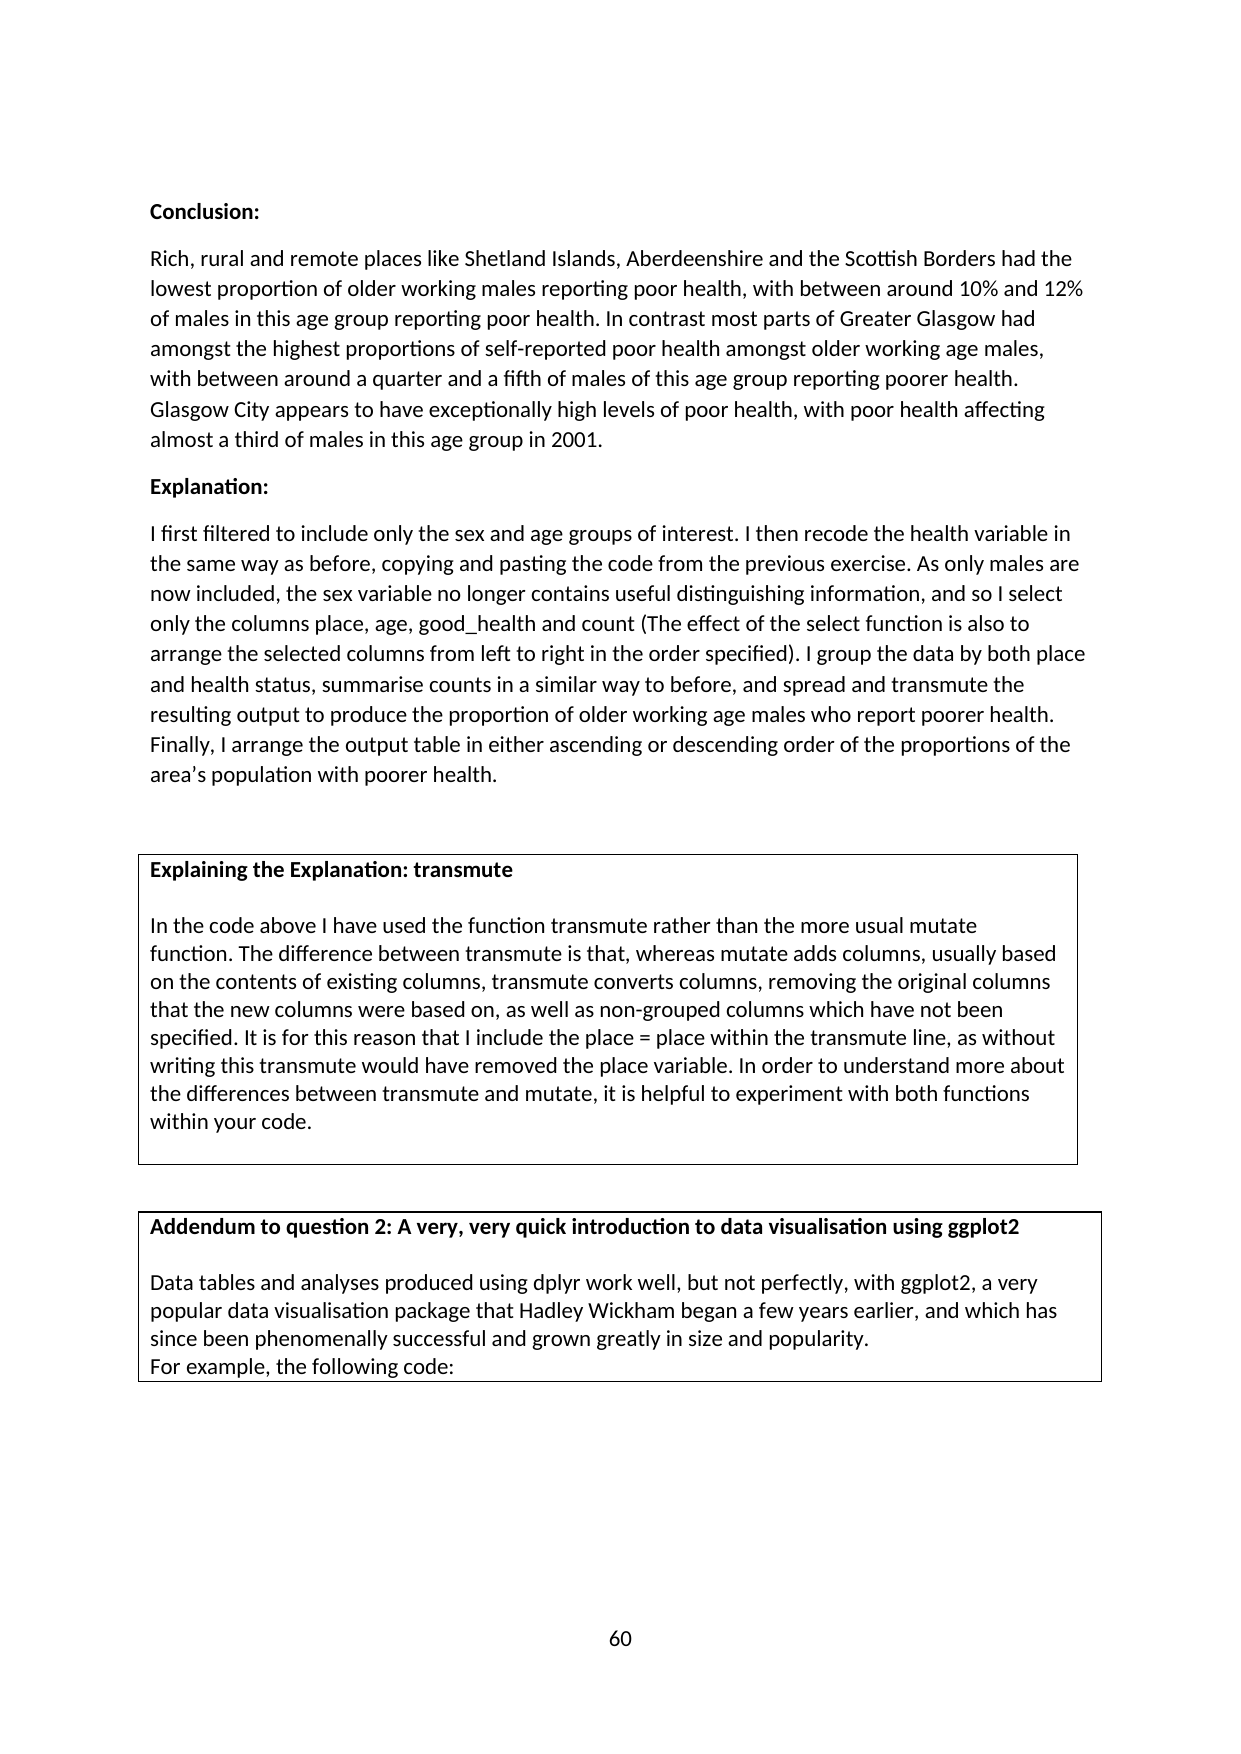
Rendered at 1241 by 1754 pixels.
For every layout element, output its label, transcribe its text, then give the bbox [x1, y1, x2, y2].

text Explanation: [150, 472, 1090, 500]
text I first filtered to include only the sex and age groups of interest. I then recode the health variable in the same way as before, copying and pasting the code from the previous exercise. As only males are now included, the sex variable no longer contains useful distinguishing information, and so I select only the columns place, age, good_health and count (The effect of the select function is also to arrange the selected columns from left to right in the order specified). I group the data by both place and health status, summarise counts in a similar way to before, and spread and transmute the resulting output to produce the proportion of older working age males who report poorer health. Finally, I arrange the output table in either ascending or descending order of the proportions of the area’s population with poorer health. [150, 519, 1090, 788]
text Conclusion: [150, 197, 1090, 225]
table_header Explaining the Explanation: transmute In the code above I have used the function transmute rather than the more usual mutate function. The difference between transmute is that, whereas mutate adds columns, usually based on the contents of existing columns, transmute converts columns, removing the original columns that the new columns were based on, as well as non-grouped columns which have not been specified. It is for this reason that I include the place = place within the transmute line, as without writing this transmute would have removed the place variable. In order to understand more about the differences between transmute and mutate, it is helpful to experiment with both functions within your code. [139, 855, 1077, 1163]
text Rich, rural and remote places like Shetland Islands, Aberdeenshire and the Scottish Borders had the lowest proportion of older working males reporting poor health, with between around 10% and 12% of males in this age group reporting poor health. In contrast most parts of Greater Glasgow had amongst the highest proportions of self-reported poor health amongst older working age males, with between around a quarter and a fifth of males of this age group reporting poorer health. Glasgow City appears to have exceptionally high levels of poor health, with poor health affecting almost a third of males in this age group in 2001. [150, 244, 1090, 453]
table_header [139, 1213, 1101, 1381]
